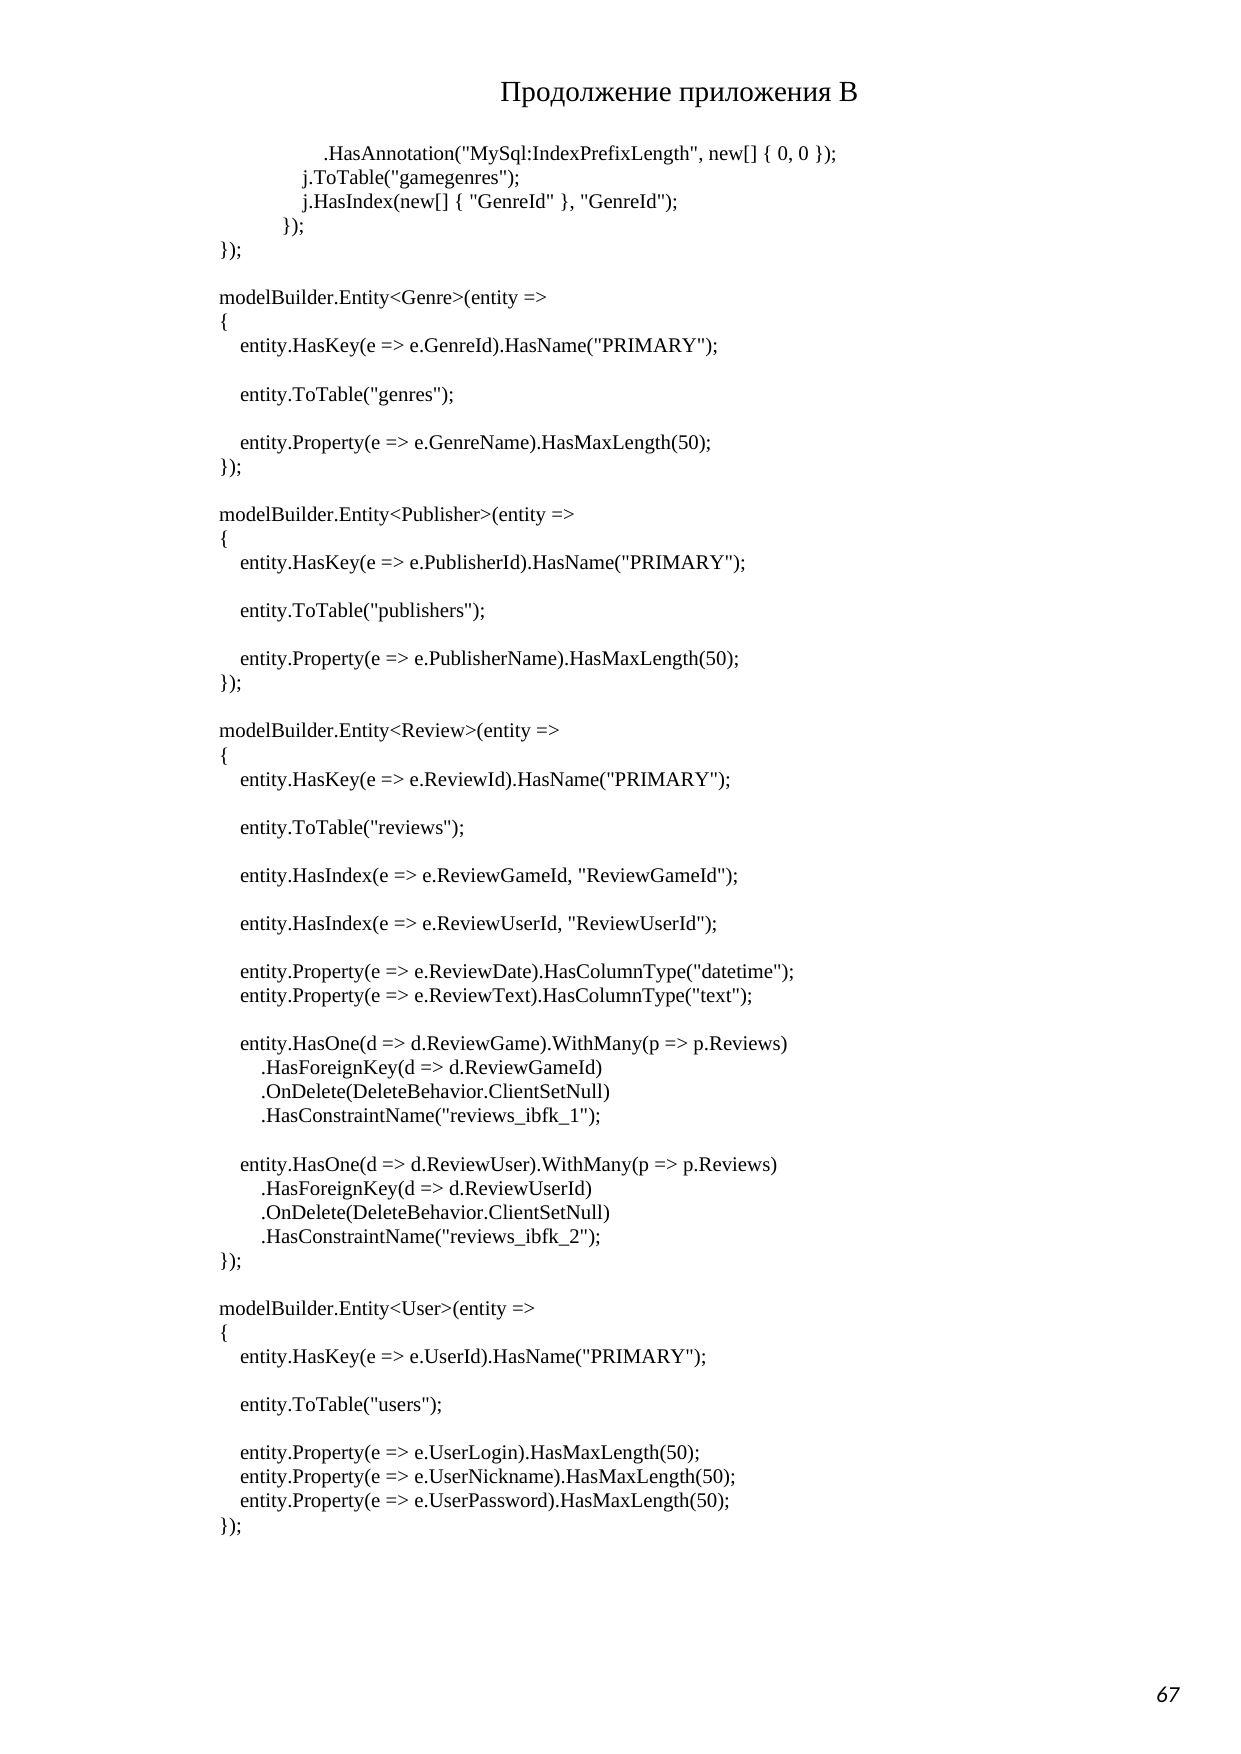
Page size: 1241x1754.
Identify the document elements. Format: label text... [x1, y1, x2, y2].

text { [177, 742, 1181, 767]
text { [177, 1320, 1181, 1344]
text .HasAnnotation("MySql:IndexPrefixLength", new[] { 0, 0 }); [177, 141, 1181, 165]
text entity.ToTable("genres"); [177, 382, 1181, 406]
text entity.Property(e => e.PublisherName).HasMaxLength(50); [177, 646, 1181, 670]
text }); [177, 1248, 1181, 1272]
text }); [177, 213, 1181, 237]
text }); [177, 1512, 1181, 1537]
text entity.HasOne(d => d.ReviewGame).WithMany(p => p.Reviews) [177, 1031, 1181, 1055]
text entity.Property(e => e.UserNickname).HasMaxLength(50); [177, 1464, 1181, 1488]
text entity.HasIndex(e => e.ReviewGameId, "ReviewGameId"); [177, 863, 1181, 887]
text }); [177, 237, 1181, 261]
text entity.Property(e => e.ReviewText).HasColumnType("text"); [177, 983, 1181, 1007]
text j.ToTable("gamegenres"); [177, 165, 1181, 189]
text .HasForeignKey(d => d.ReviewUserId) [177, 1176, 1181, 1200]
text entity.HasKey(e => e.ReviewId).HasName("PRIMARY"); [177, 767, 1181, 791]
text entity.Property(e => e.GenreName).HasMaxLength(50); [177, 430, 1181, 454]
text modelBuilder.Entity<Review>(entity => [177, 718, 1181, 742]
text }); [177, 454, 1181, 478]
text .OnDelete(DeleteBehavior.ClientSetNull) [177, 1079, 1181, 1103]
text { [177, 526, 1181, 550]
text j.HasIndex(new[] { "GenreId" }, "GenreId"); [177, 189, 1181, 213]
text entity.ToTable("publishers"); [177, 598, 1181, 622]
text modelBuilder.Entity<Genre>(entity => [177, 285, 1181, 309]
text entity.HasKey(e => e.PublisherId).HasName("PRIMARY"); [177, 550, 1181, 574]
text entity.HasIndex(e => e.ReviewUserId, "ReviewUserId"); [177, 911, 1181, 935]
text entity.ToTable("users"); [177, 1392, 1181, 1416]
text entity.ToTable("reviews"); [177, 815, 1181, 839]
text }); [177, 670, 1181, 694]
text .HasForeignKey(d => d.ReviewGameId) [177, 1055, 1181, 1079]
text entity.HasKey(e => e.UserId).HasName("PRIMARY"); [177, 1344, 1181, 1368]
text entity.HasOne(d => d.ReviewUser).WithMany(p => p.Reviews) [177, 1152, 1181, 1176]
text entity.Property(e => e.ReviewDate).HasColumnType("datetime"); [177, 959, 1181, 983]
text entity.Property(e => e.UserLogin).HasMaxLength(50); [177, 1440, 1181, 1464]
text modelBuilder.Entity<User>(entity => [177, 1296, 1181, 1320]
text .HasConstraintName("reviews_ibfk_1"); [177, 1103, 1181, 1127]
text modelBuilder.Entity<Publisher>(entity => [177, 502, 1181, 526]
text .HasConstraintName("reviews_ibfk_2"); [177, 1224, 1181, 1248]
text entity.Property(e => e.UserPassword).HasMaxLength(50); [177, 1488, 1181, 1512]
text { [177, 309, 1181, 333]
text entity.HasKey(e => e.GenreId).HasName("PRIMARY"); [177, 333, 1181, 357]
text .OnDelete(DeleteBehavior.ClientSetNull) [177, 1200, 1181, 1224]
